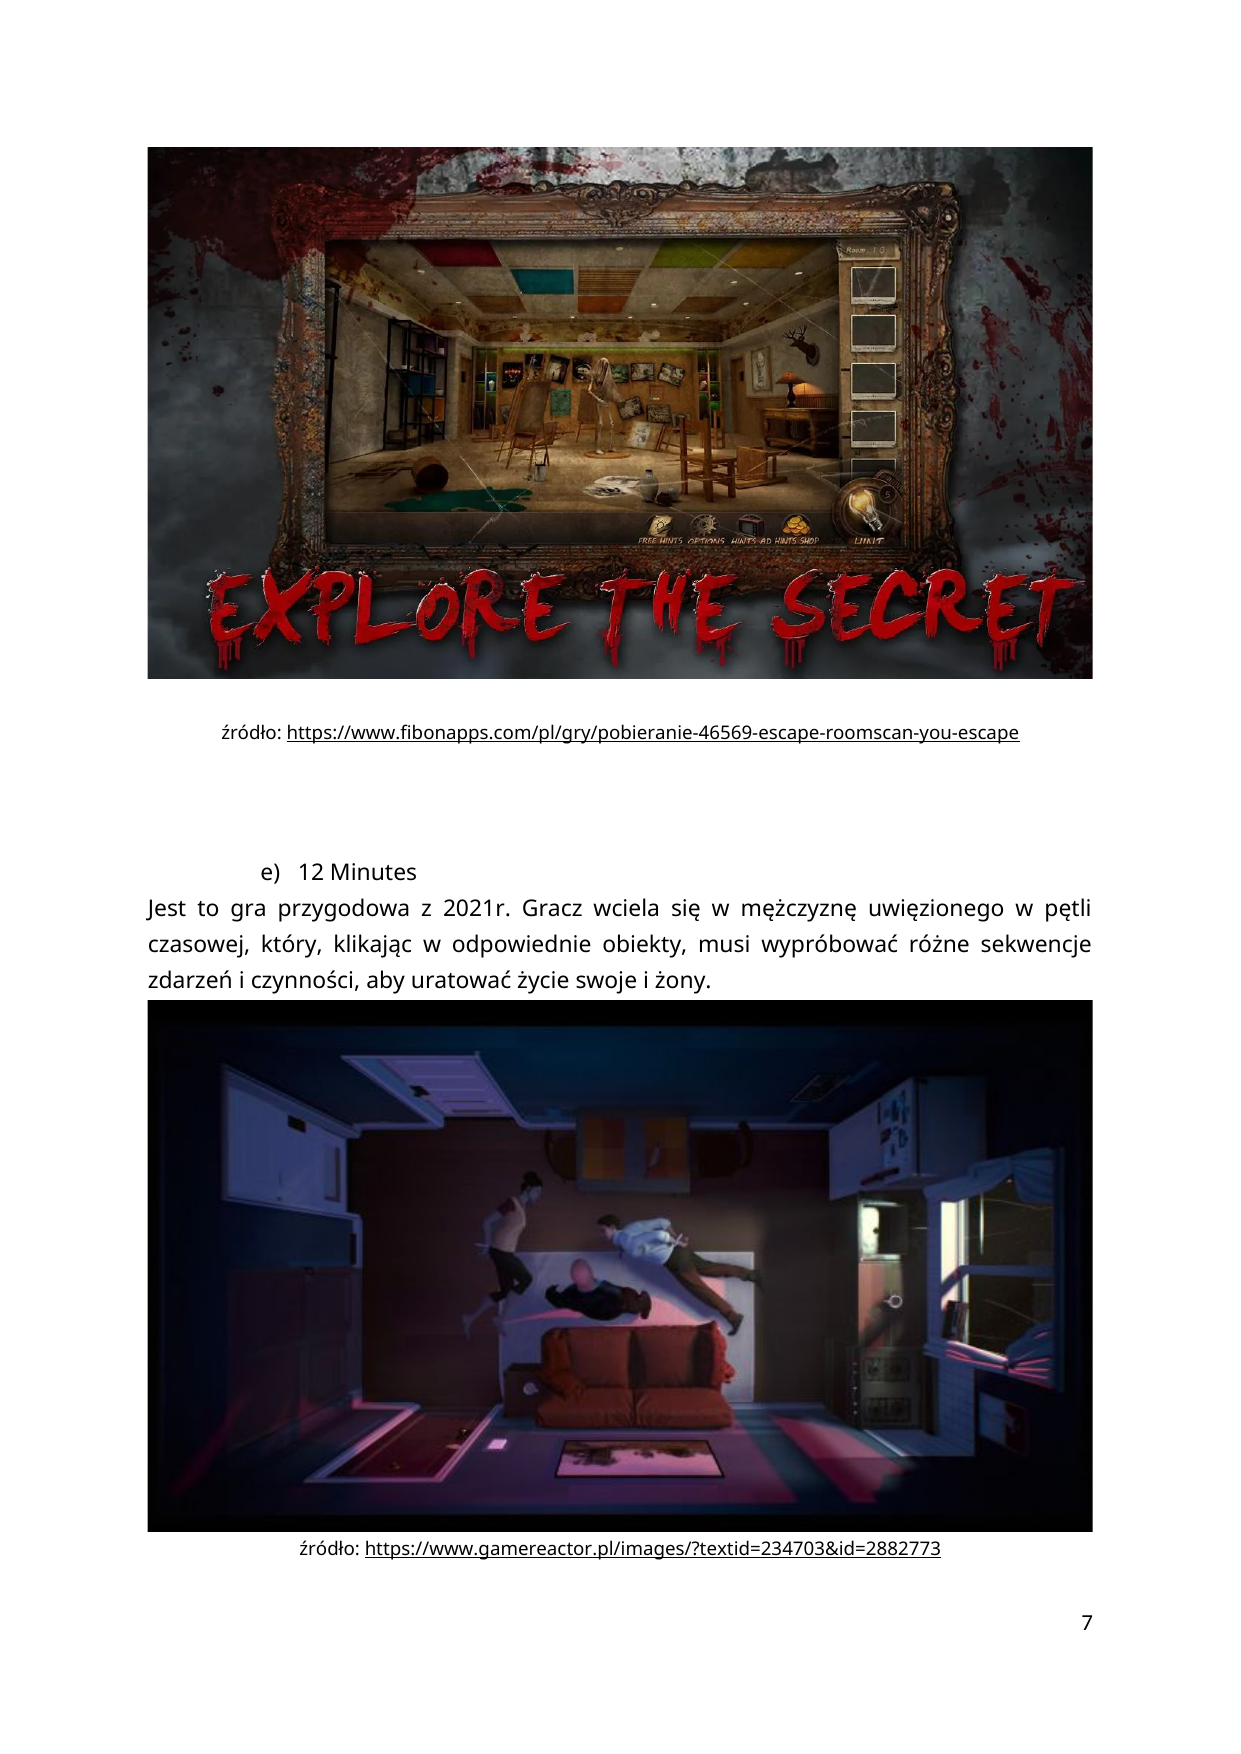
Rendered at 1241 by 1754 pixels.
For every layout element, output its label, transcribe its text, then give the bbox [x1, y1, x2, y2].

text źródło: https://www.gamereactor.pl/images/?textid=234703&id=2882773 [148, 1535, 1092, 1561]
text Jest to gra przygodowa z 2021r. Gracz wciela się w mężczyznę uwięzionego w pętli czasowej, który, klikając w odpowiednie obiekty, musi wypróbować różne sekwencje zdarzeń i czynności, aby uratować życie swoje i żony. [148, 892, 1092, 995]
list 12 Minutes [260, 856, 1092, 887]
picture [147, 1000, 1093, 1532]
text źródło: https://www.fibonapps.com/pl/gry/pobieranie-46569-escape-roomscan-you-escape [148, 719, 1092, 744]
picture [147, 147, 1093, 679]
